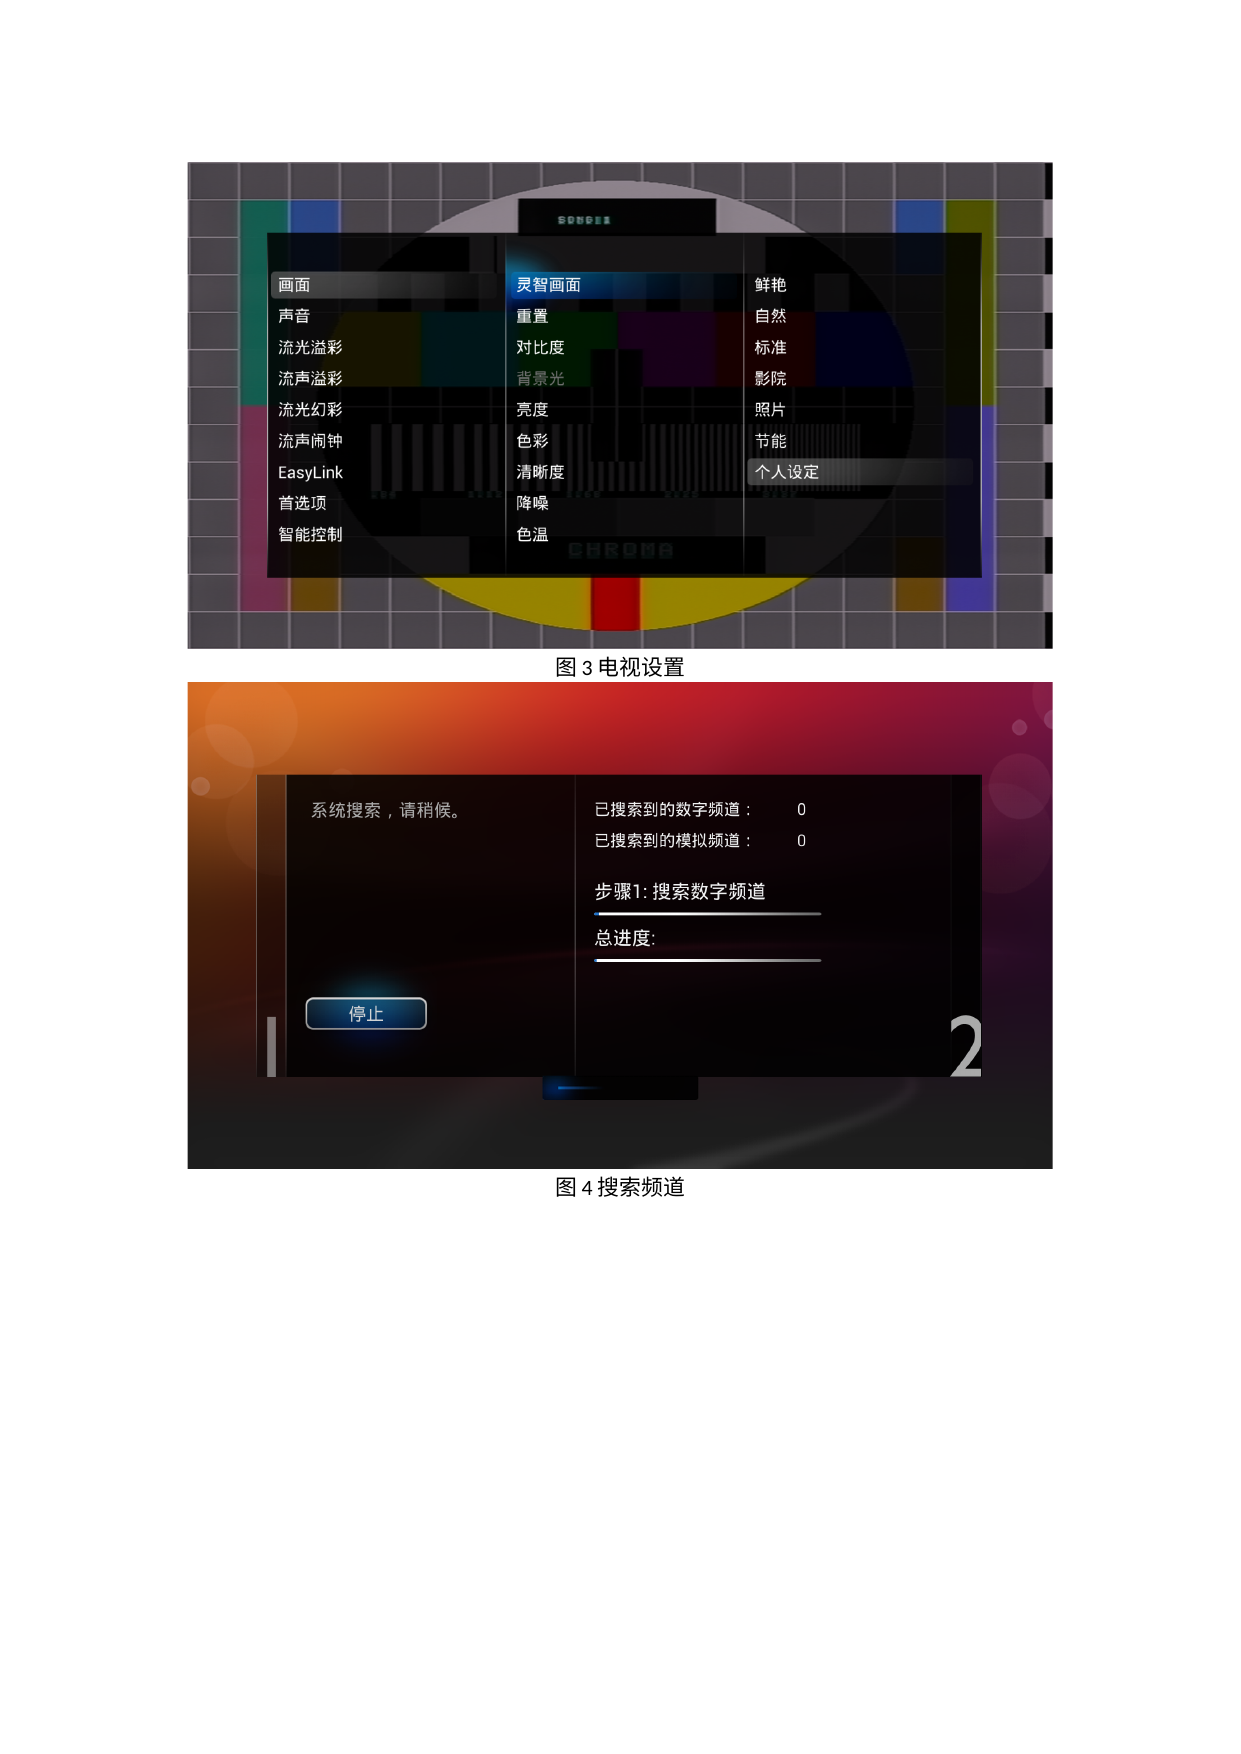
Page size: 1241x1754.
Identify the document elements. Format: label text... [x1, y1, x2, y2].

picture [187, 682, 1053, 1169]
text 图3 电视设置图4 搜索频道图5 频道设置图6 快速连接网络图7网络设置图8更新软件图9 软件设置图10 商场演示图11 观看演示 [187, 649, 1053, 682]
text 图3 电视设置图4 搜索频道图5 频道设置图6 快速连接网络图7网络设置图8更新软件图9 软件设置图10 商场演示图11 观看演示 [187, 1169, 1053, 1202]
picture [187, 162, 1053, 649]
